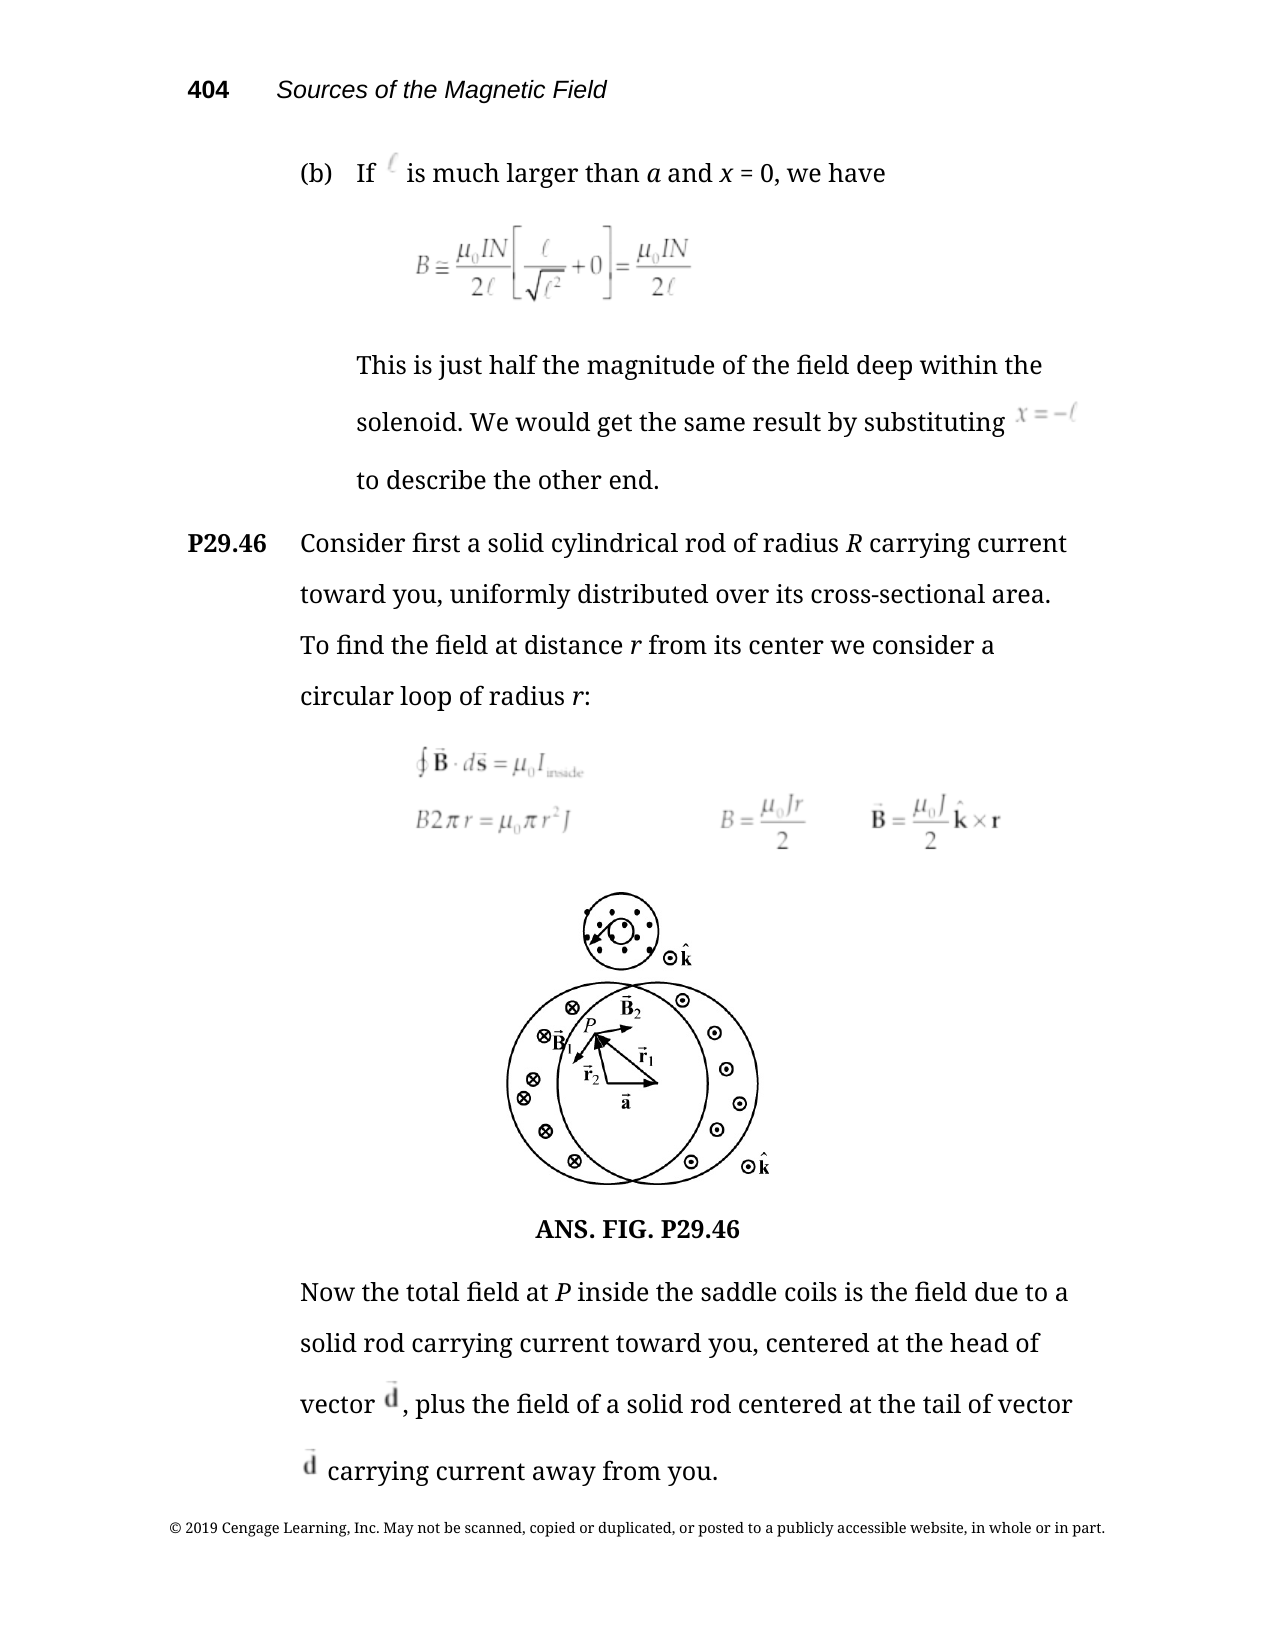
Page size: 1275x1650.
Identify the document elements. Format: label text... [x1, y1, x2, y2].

text (b) If is much larger than a and x = 0, we have [187, 150, 1087, 195]
picture [506, 892, 769, 1185]
text P29.46 Consider first a solid cylindrical rod of radius R carrying current toward you, uniformly distributed over its cross-sectional area. To find the field at distance r from its center we consider a circular loop of radius r: [187, 526, 1087, 713]
text ANS. FIG. P29.46 [187, 1211, 1087, 1245]
text Now the total field at P inside the saddle coils is the field due to a solid rod carrying current toward you, centered at the head of vector , plus the field of a solid rod centered at the tail of vector carrying current away from you. [187, 1275, 1087, 1497]
text This is just half the magnitude of the field deep within the solenoid. We would get the same result by substituting to describe the other end. [187, 347, 1087, 496]
